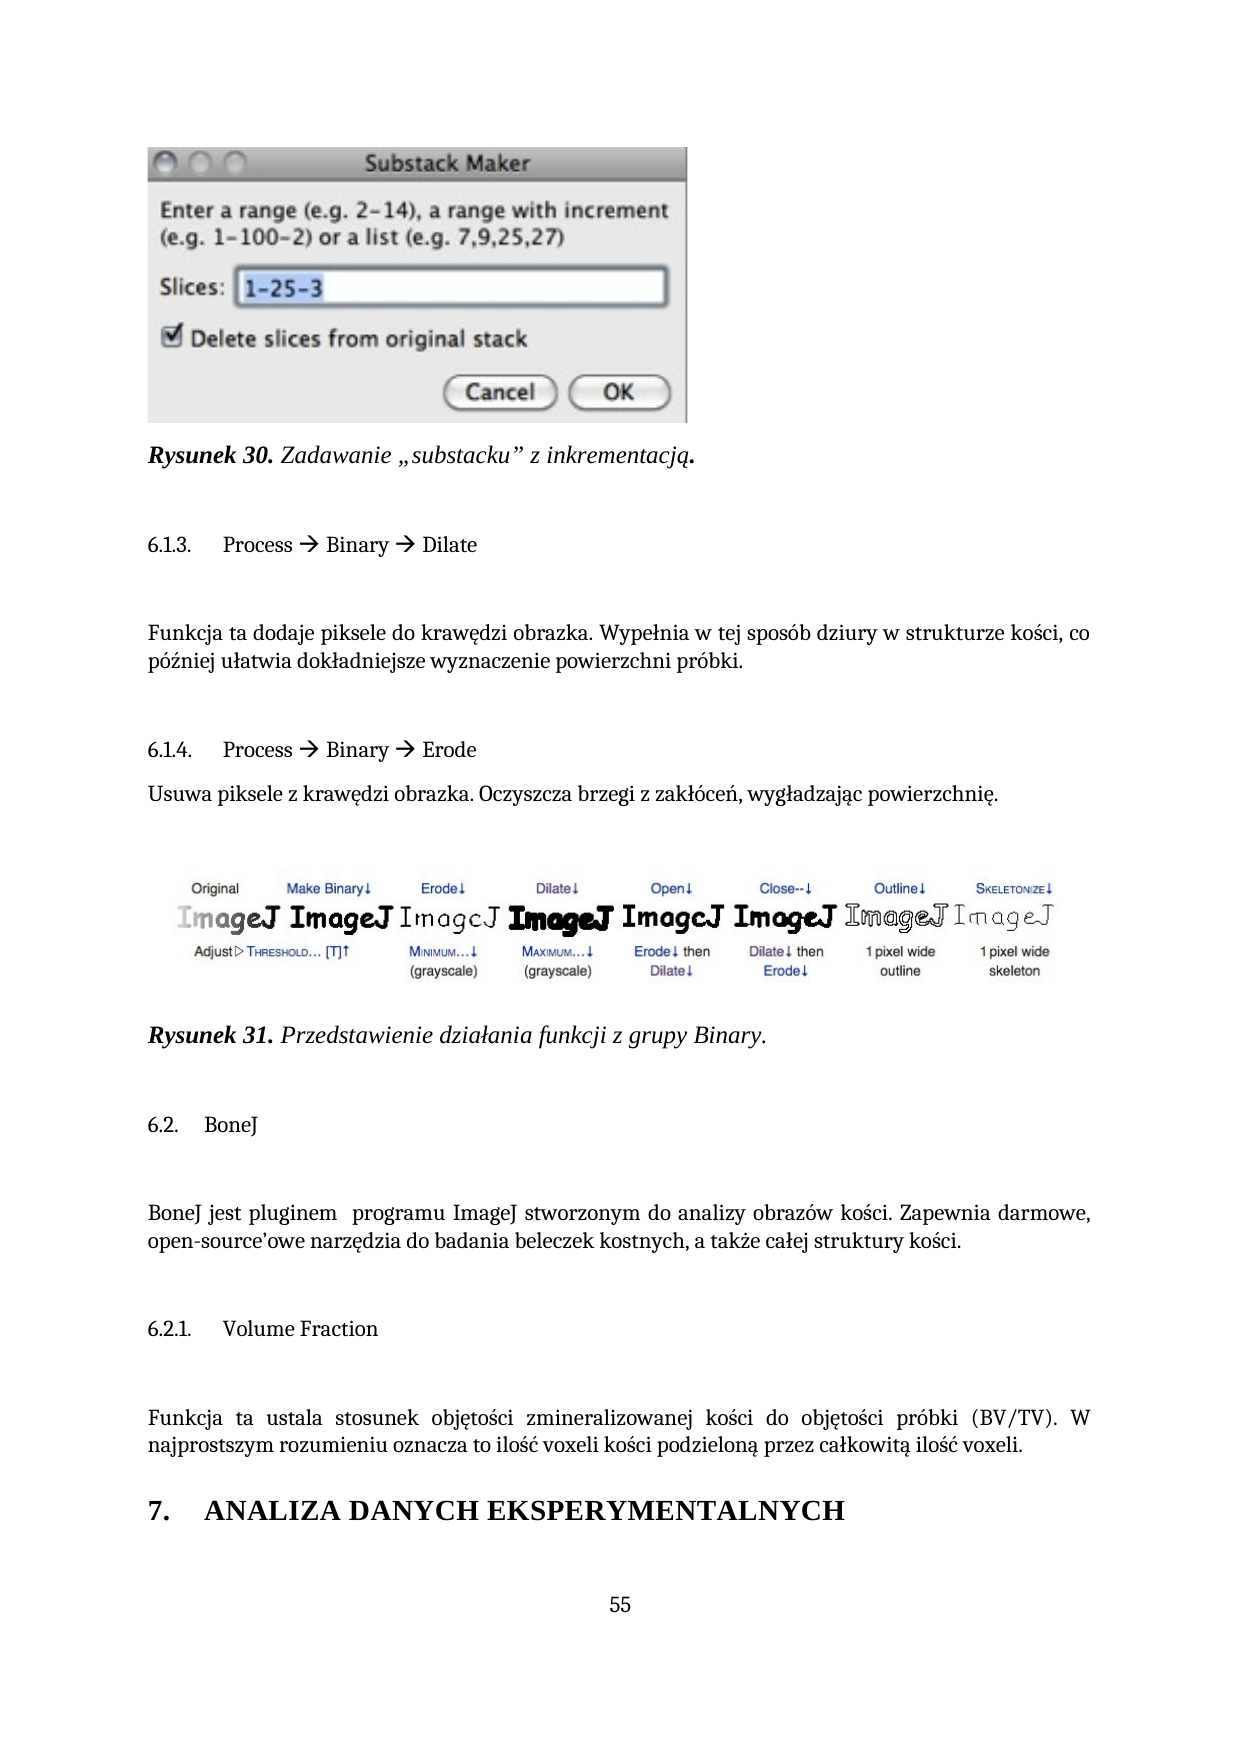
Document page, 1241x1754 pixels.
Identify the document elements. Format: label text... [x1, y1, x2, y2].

subtitle Analiza danych eksperymentalnych [148, 1493, 1092, 1527]
list Process Binary Dilate [148, 532, 1092, 558]
text Rysunek 31. Przedstawienie działania funkcji z grupy Binary. [148, 1020, 1092, 1049]
text Rysunek 30. Zadawanie „substacku” z inkrementacją. [148, 441, 1092, 469]
text BoneJ jest pluginem programu ImageJ stworzonym do analizy obrazów kości. Zapewnia darmowe, open-source’owe narzędzia do badania beleczek kostnych, a także całej struktury kości. [148, 1200, 1092, 1254]
list BoneJ [148, 1111, 1092, 1138]
text Funkcja ta ustala stosunek objętości zmineralizowanej kości do objętości próbki (BV/TV). W najprostszym rozumieniu oznacza to ilość voxeli kości podzieloną przez całkowitą ilość voxeli. [148, 1404, 1092, 1458]
picture [147, 147, 688, 423]
text Usuwa piksele z krawędzi obrazka. Oczyszcza brzegi z zakłóceń, wygładzając powierzchnię. [148, 781, 1092, 807]
list Process Binary Erode [148, 736, 1092, 763]
picture [147, 869, 1093, 1003]
text Funkcja ta dodaje piksele do krawędzi obrazka. Wypełnia w tej sposób dziury w strukturze kości, co później ułatwia dokładniejsze wyznaczenie powierzchni próbki. [148, 620, 1092, 674]
list Volume Fraction [148, 1316, 1092, 1342]
